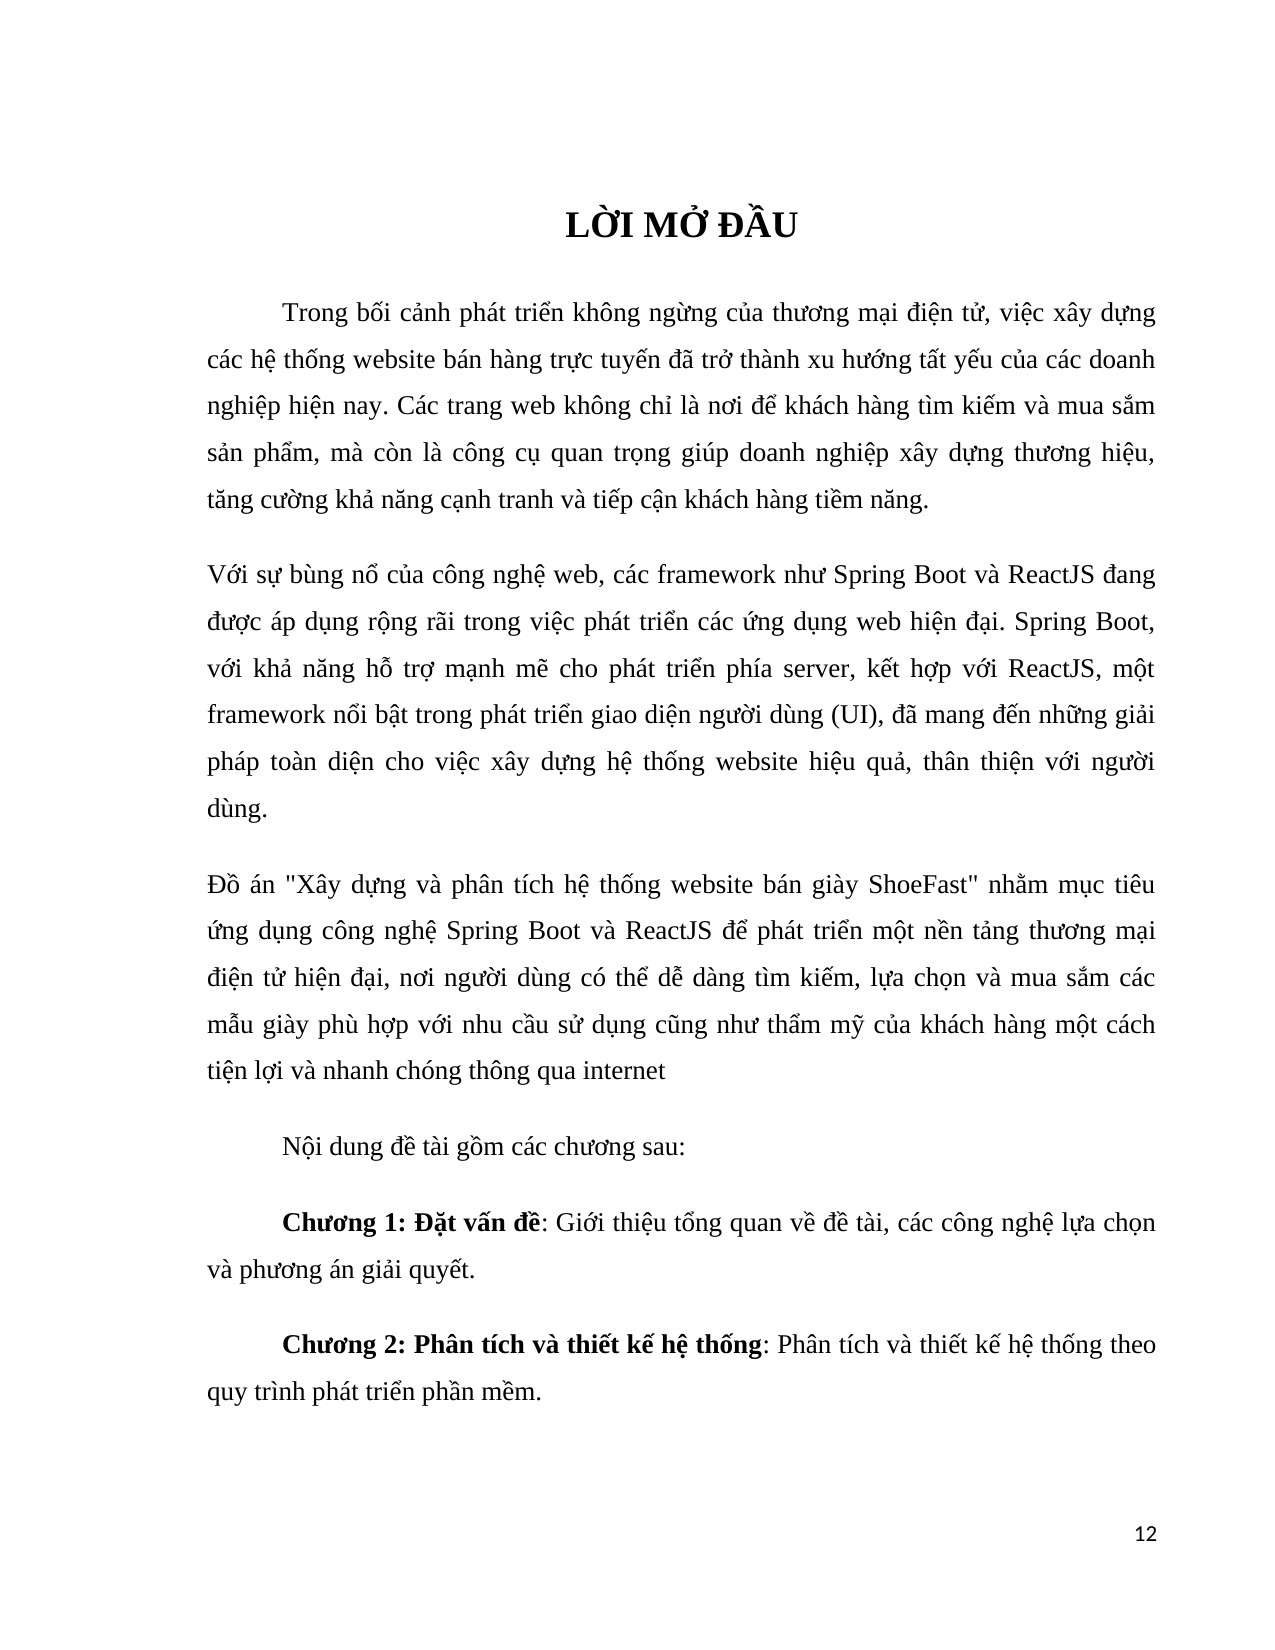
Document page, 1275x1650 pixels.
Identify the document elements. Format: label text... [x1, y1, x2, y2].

text Chương 1: Đặt vấn đề: Giới thiệu tổng quan về đề tài, các công nghệ lựa chọn và phương án giải quyết. [207, 1206, 1157, 1284]
text Chương 2: Phân tích và thiết kế hệ thống: Phân tích và thiết kế hệ thống theo quy trình phát triển phần mềm. [207, 1328, 1157, 1406]
text Với sự bùng nổ của công nghệ web, các framework như Spring Boot và ReactJS đang được áp dụng rộng rãi trong việc phát triển các ứng dụng web hiện đại. Spring Boot, với khả năng hỗ trợ mạnh mẽ cho phát triển phía server, kết hợp với ReactJS, một framework nổi bật trong phát triển giao diện người dùng (UI), đã mang đến những giải pháp toàn diện cho việc xây dựng hệ thống website hiệu quả, thân thiện với người dùng. [207, 558, 1157, 823]
text Đồ án "Xây dựng và phân tích hệ thống website bán giày ShoeFast" nhằm mục tiêu ứng dụng công nghệ Spring Boot và ReactJS để phát triển một nền tảng thương mại điện tử hiện đại, nơi người dùng có thể dễ dàng tìm kiếm, lựa chọn và mua sắm các mẫu giày phù hợp với nhu cầu sử dụng cũng như thẩm mỹ của khách hàng một cách tiện lợi và nhanh chóng thông qua internet [207, 868, 1157, 1086]
subtitle LỜI MỞ ĐẦU [207, 202, 1157, 245]
text Nội dung đề tài gồm các chương sau: [207, 1130, 1157, 1161]
text Trong bối cảnh phát triển không ngừng của thương mại điện tử, việc xây dựng các hệ thống website bán hàng trực tuyến đã trở thành xu hướng tất yếu của các doanh nghiệp hiện nay. Các trang web không chỉ là nơi để khách hàng tìm kiếm và mua sắm sản phẩm, mà còn là công cụ quan trọng giúp doanh nghiệp xây dựng thương hiệu, tăng cường khả năng cạnh tranh và tiếp cận khách hàng tiềm năng. [207, 296, 1157, 514]
